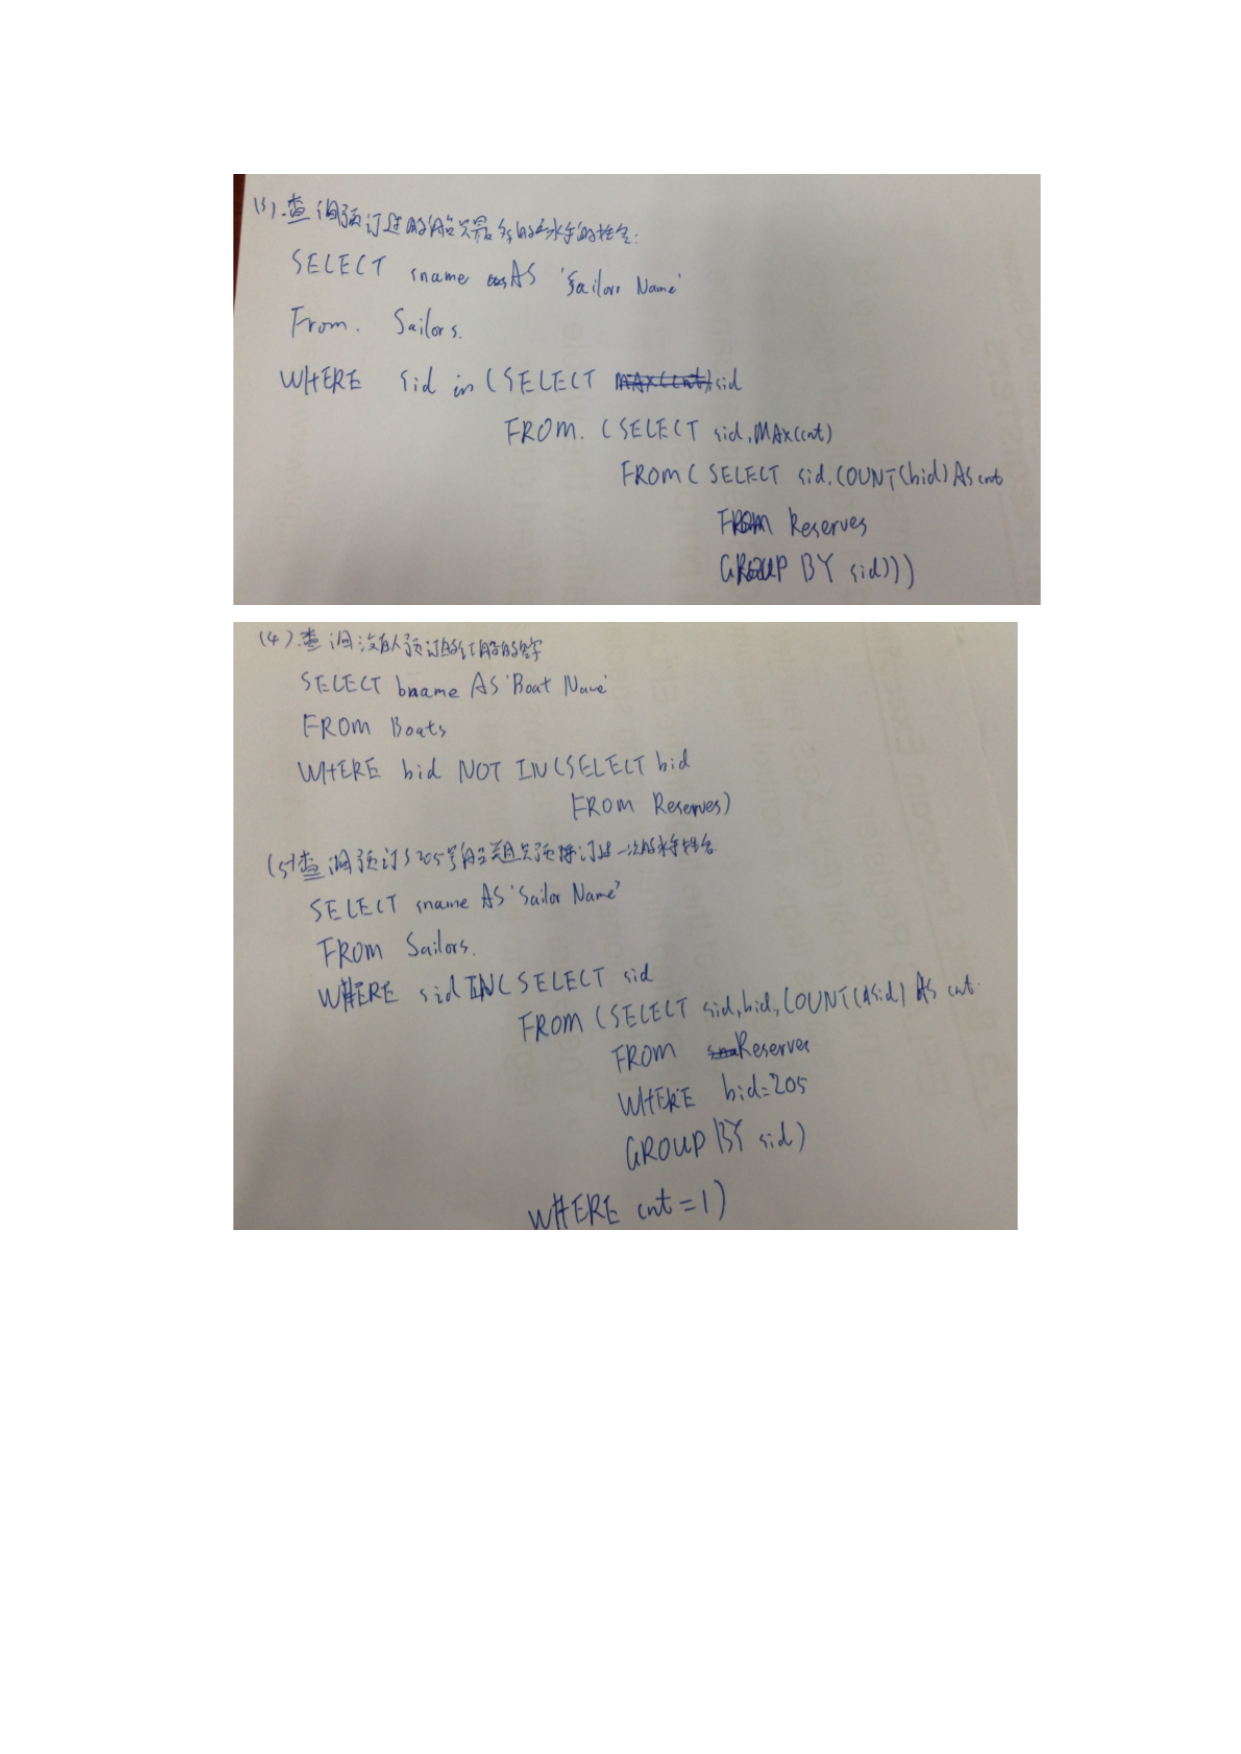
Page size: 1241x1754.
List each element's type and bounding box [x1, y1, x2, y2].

picture [233, 174, 1041, 605]
picture [233, 622, 1018, 1230]
